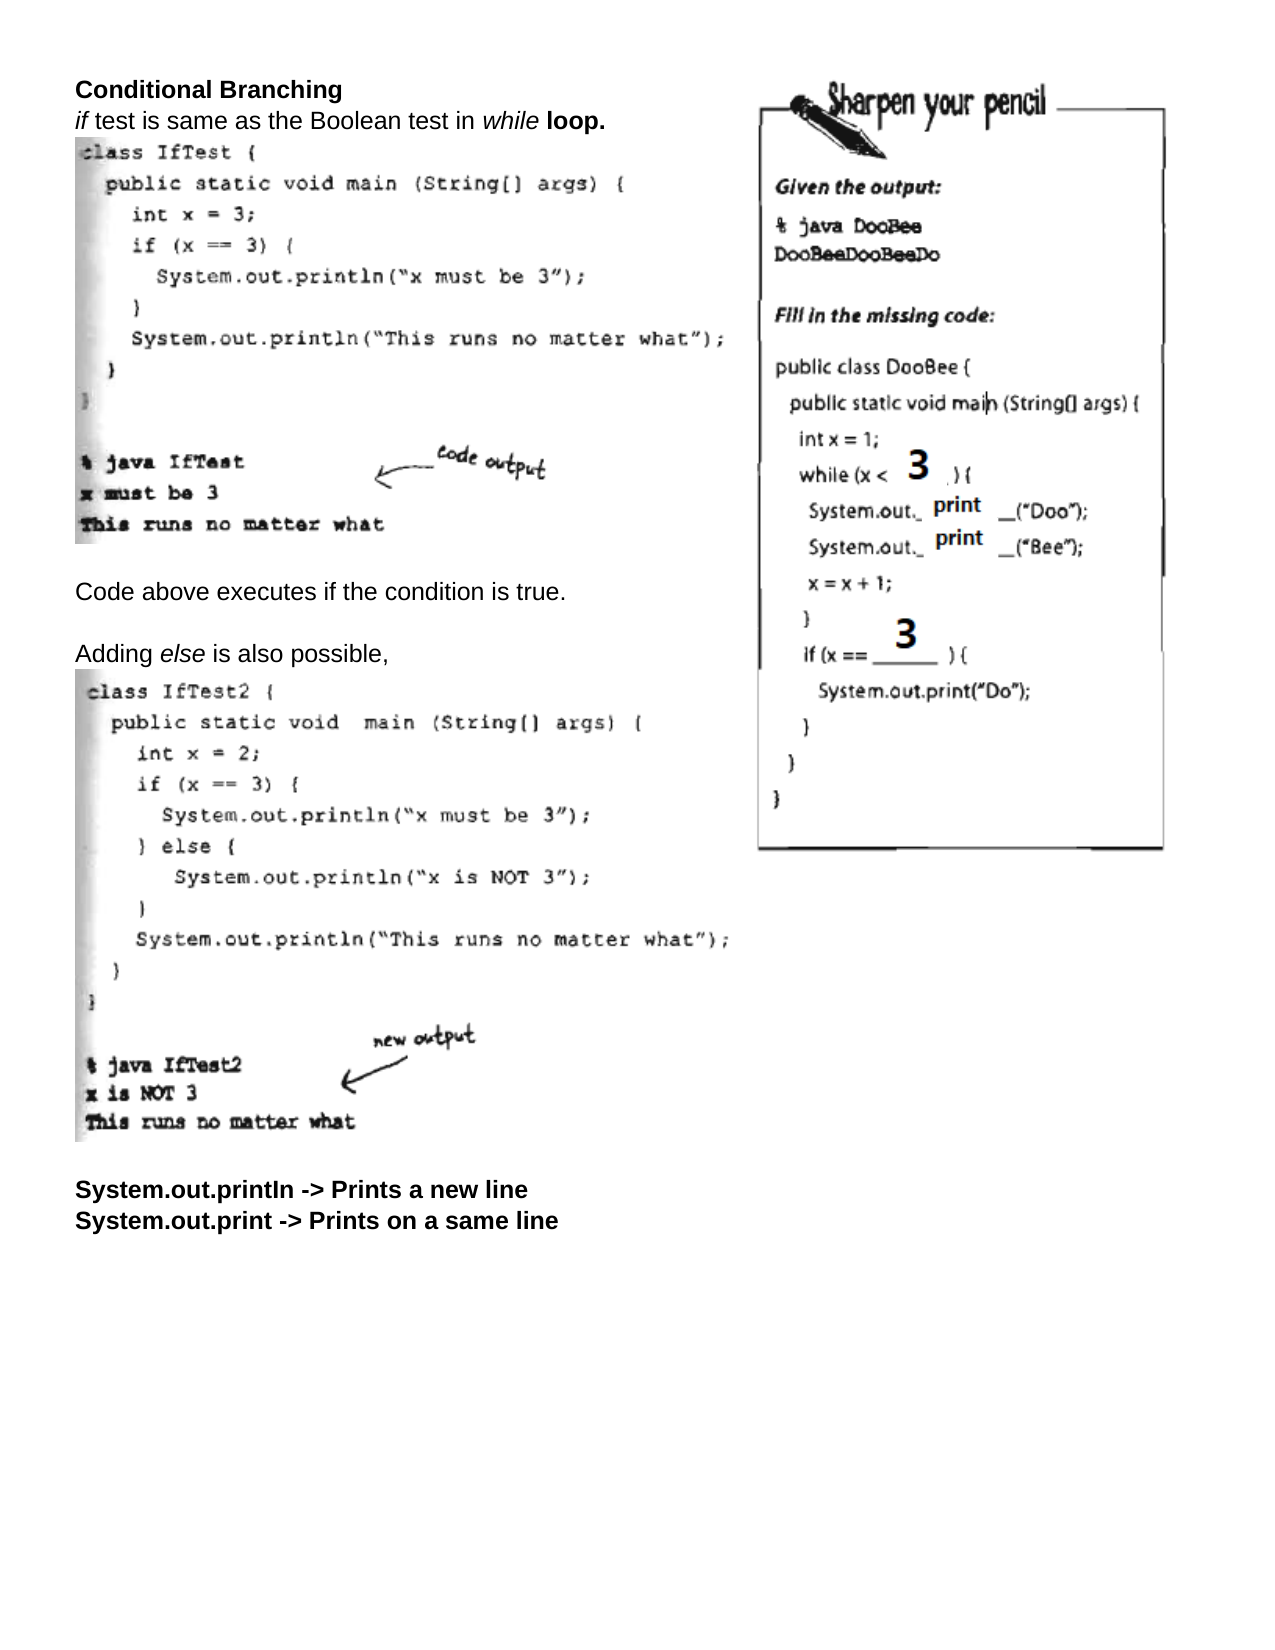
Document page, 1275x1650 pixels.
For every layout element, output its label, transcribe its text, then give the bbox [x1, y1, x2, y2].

picture [745, 75, 1188, 861]
picture [75, 669, 736, 1142]
picture [75, 137, 733, 544]
